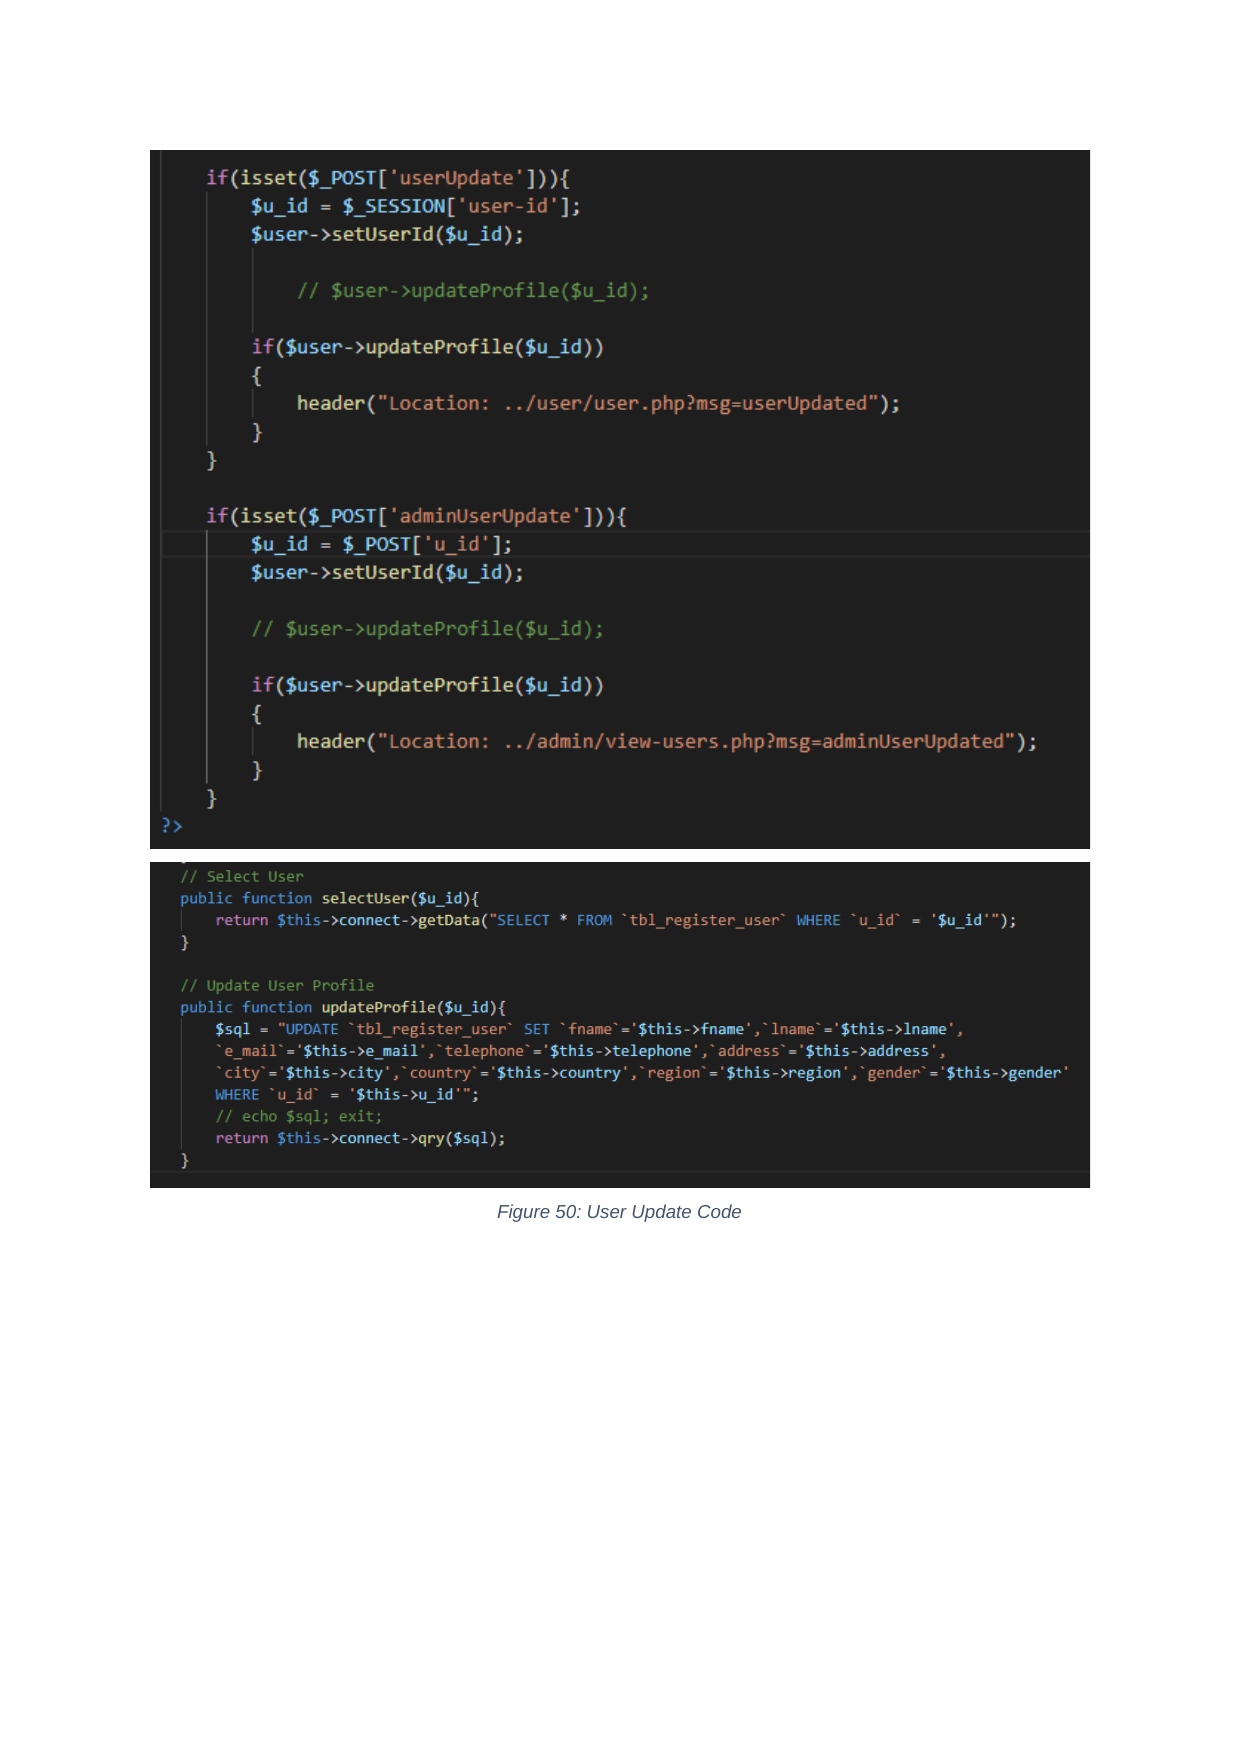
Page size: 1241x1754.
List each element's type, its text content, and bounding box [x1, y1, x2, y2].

picture [150, 862, 1091, 1188]
picture [150, 150, 1091, 849]
